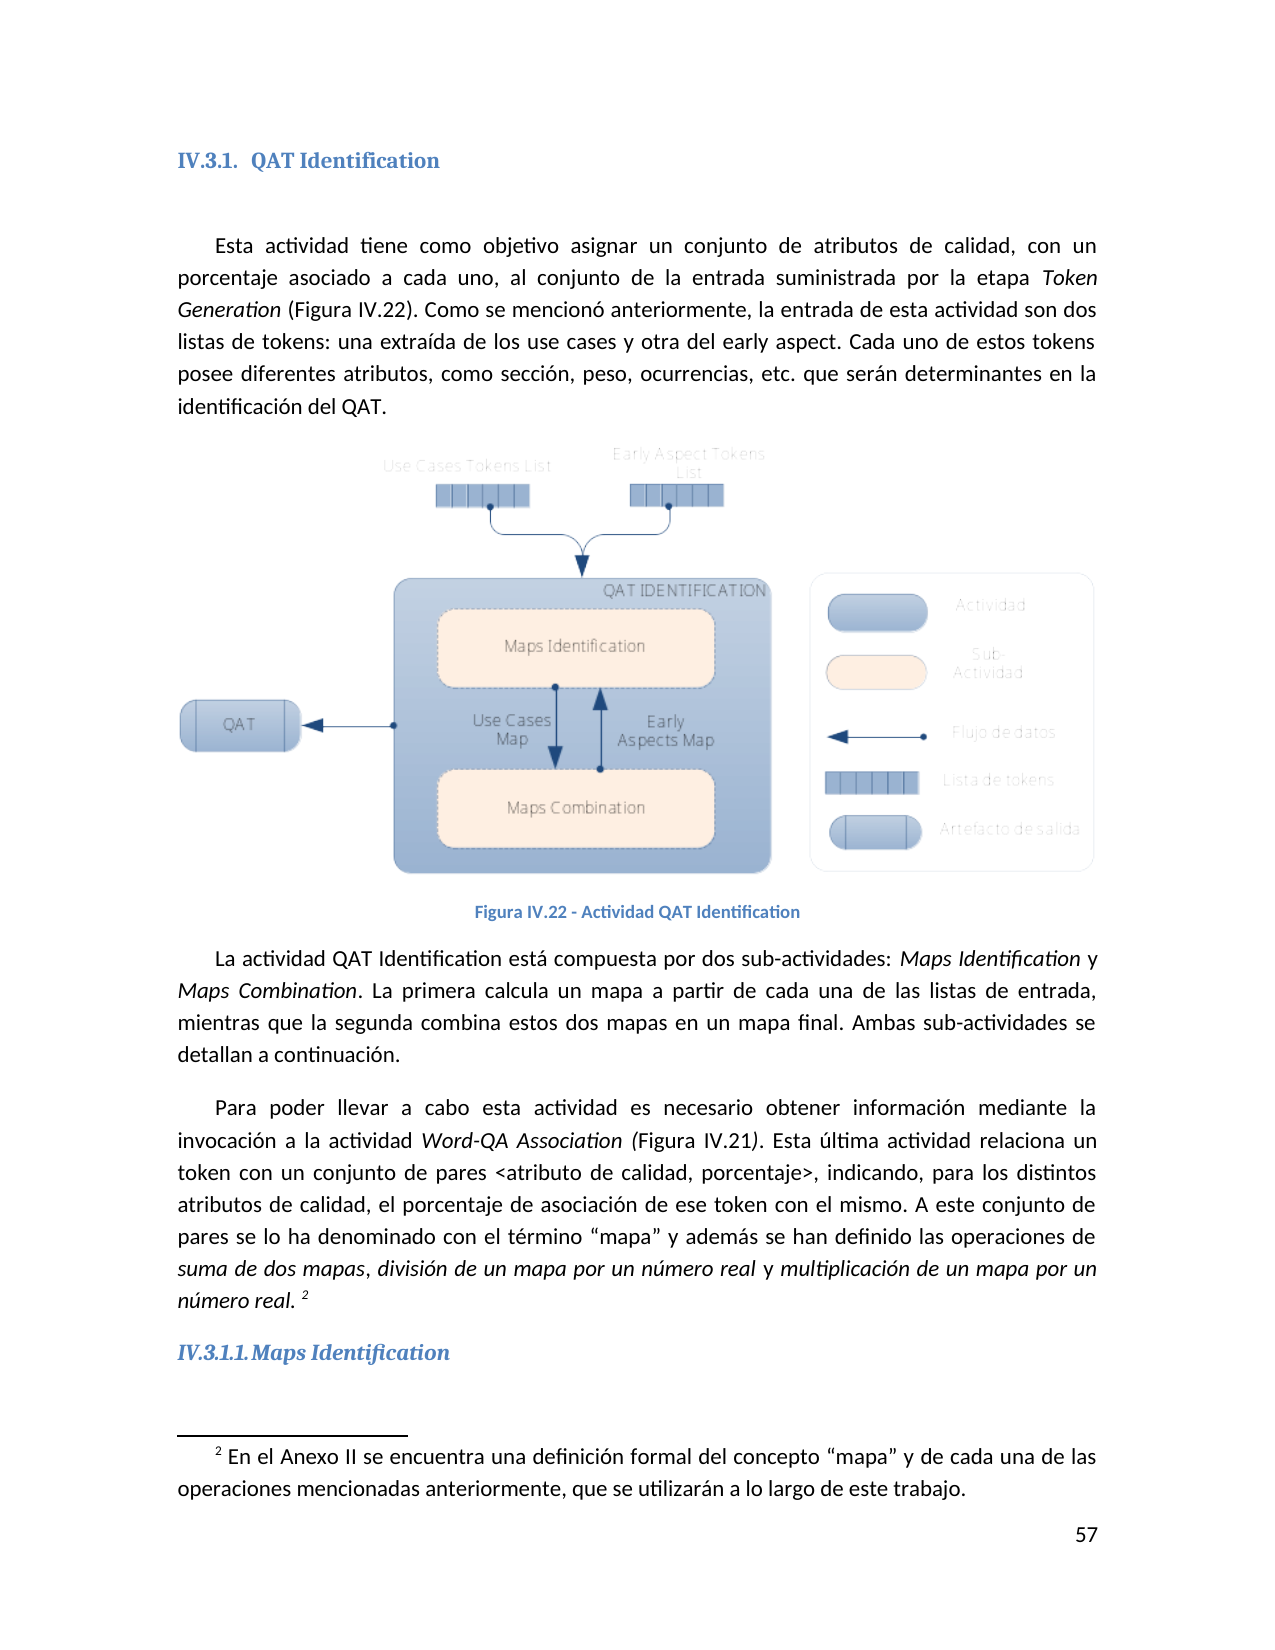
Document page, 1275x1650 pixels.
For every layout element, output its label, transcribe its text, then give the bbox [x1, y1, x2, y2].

subtitle QAT Identification [177, 148, 1098, 174]
subtitle Maps Identification [177, 1340, 1098, 1366]
text La actividad QAT Identification está compuesta por dos sub-actividades: Maps Identification y Maps Combination. La primera calcula un mapa a partir de cada una de las listas de entrada, mientras que la segunda combina estos dos mapas en un mapa final. Ambas sub-actividades se detallan a continuación. [177, 944, 1098, 1068]
